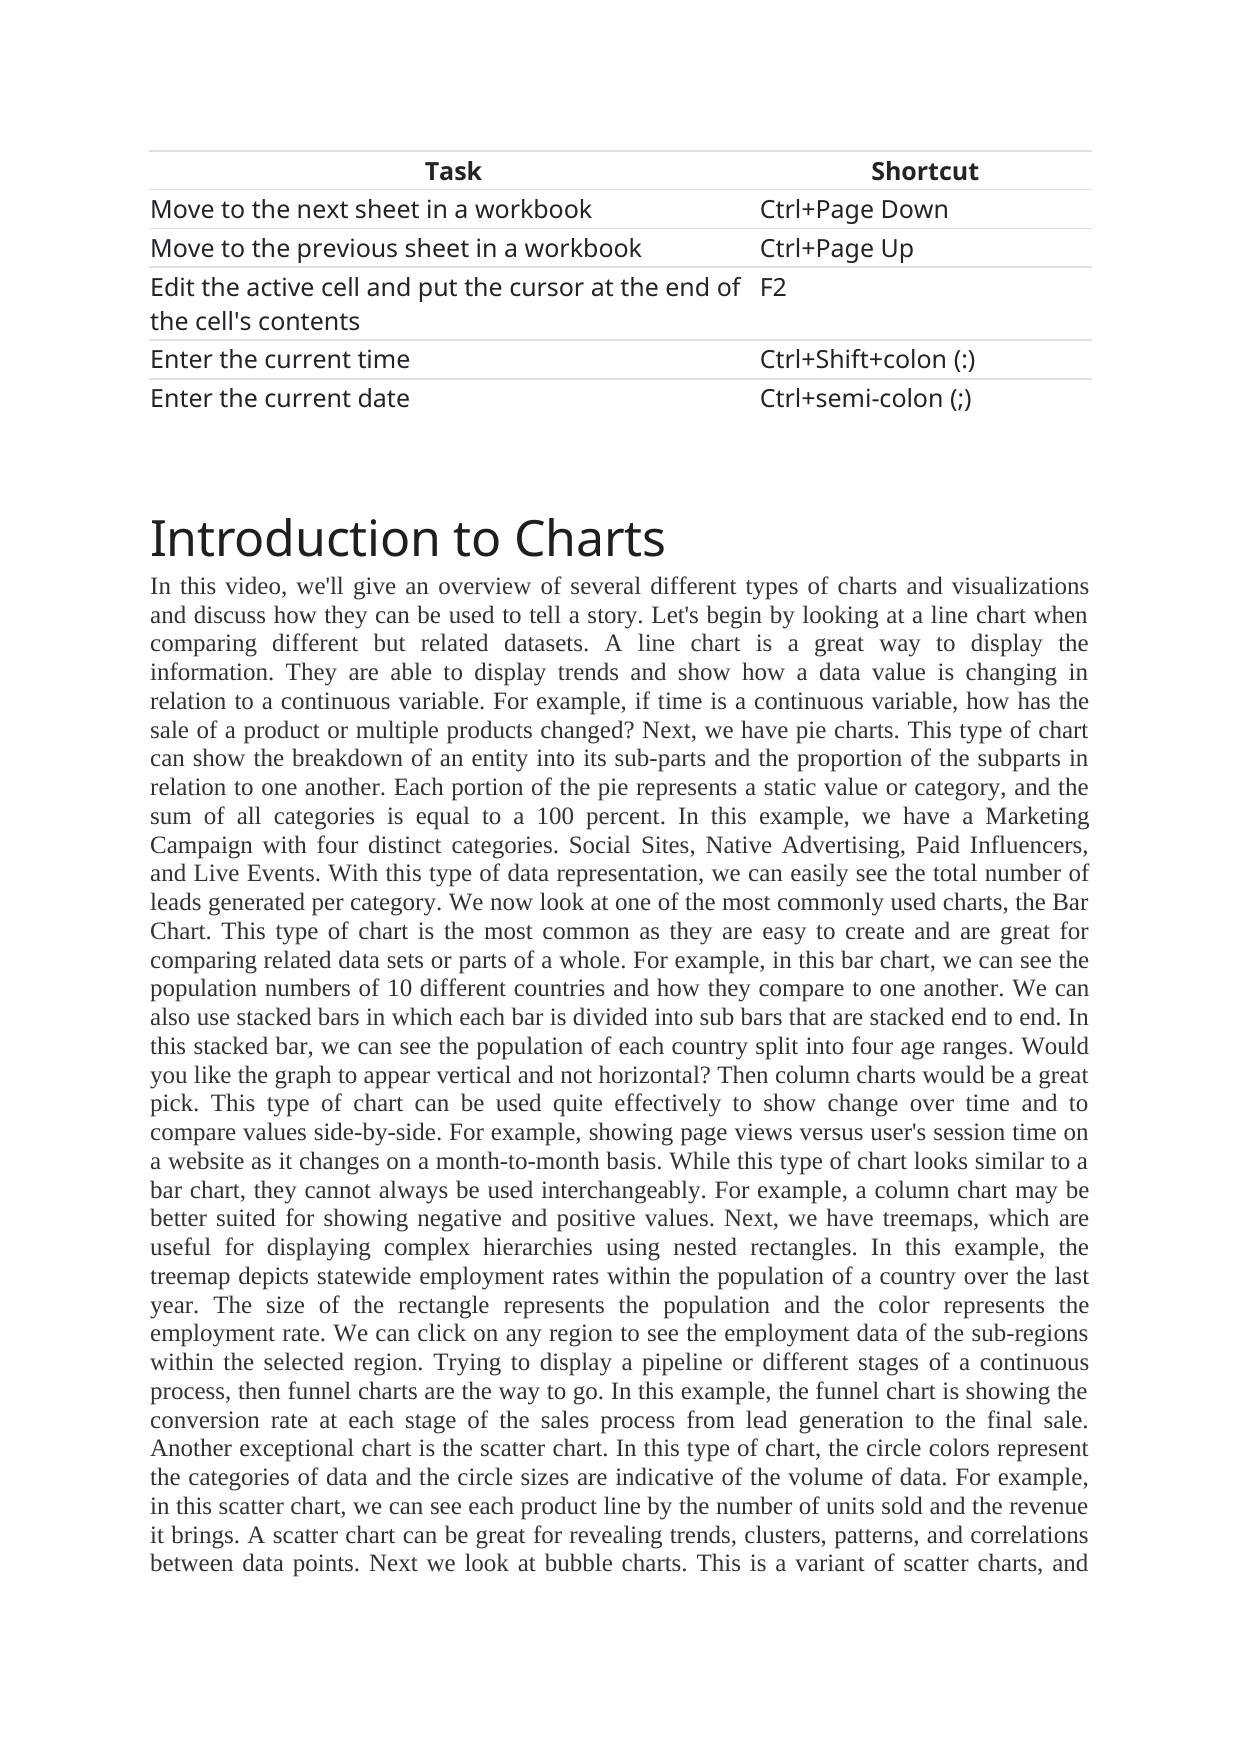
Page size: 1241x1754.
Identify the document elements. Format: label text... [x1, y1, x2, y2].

table_cell Ctrl+Page Up [758, 229, 1092, 266]
table_cell Ctrl+Page Down [758, 190, 1092, 227]
table_cell Move to the next sheet in a workbook [149, 190, 758, 227]
table_header Shortcut [758, 152, 1092, 189]
table_cell Enter the current date [149, 380, 758, 417]
table_cell Ctrl+Shift+colon (:) [758, 341, 1092, 378]
table_cell Edit the active cell and put the cursor at the end of the cell's contents [149, 268, 758, 339]
table_cell Enter the current time [149, 341, 758, 378]
subtitle Introduction to Charts [150, 503, 1090, 571]
table_cell Ctrl+semi-colon (;) [758, 380, 1092, 417]
table_cell Move to the previous sheet in a workbook [149, 229, 758, 266]
table_cell F2 [758, 268, 1092, 339]
table_header Task [149, 152, 758, 189]
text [150, 571, 1090, 1577]
